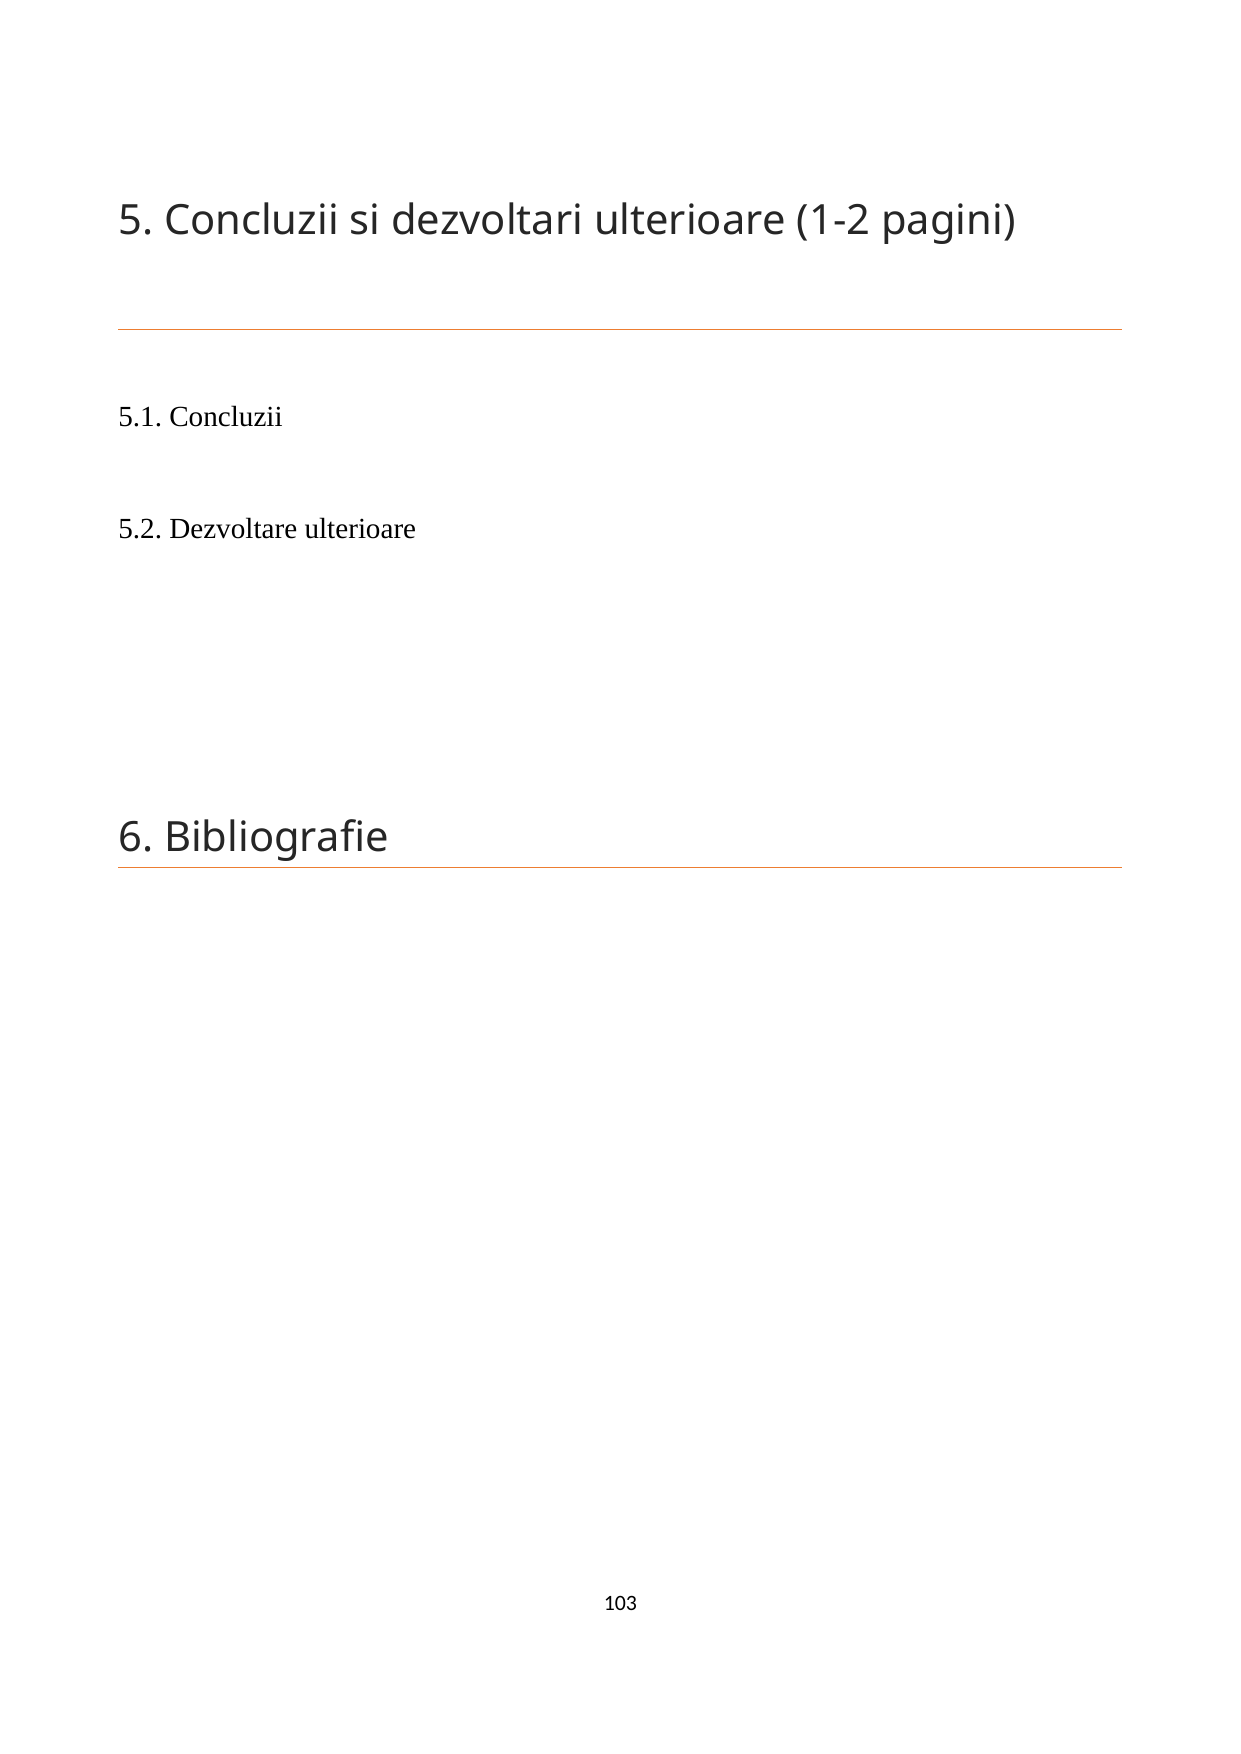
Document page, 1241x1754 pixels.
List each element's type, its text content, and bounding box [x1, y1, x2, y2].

subtitle 5. Concluzii si dezvoltari ulterioare (1-2 pagini) [118, 189, 1122, 246]
text 5.1. Concluzii [118, 399, 1122, 432]
text 5.2. Dezvoltare ulterioare [118, 512, 1122, 545]
subtitle 6. Bibliografie [118, 806, 1122, 867]
